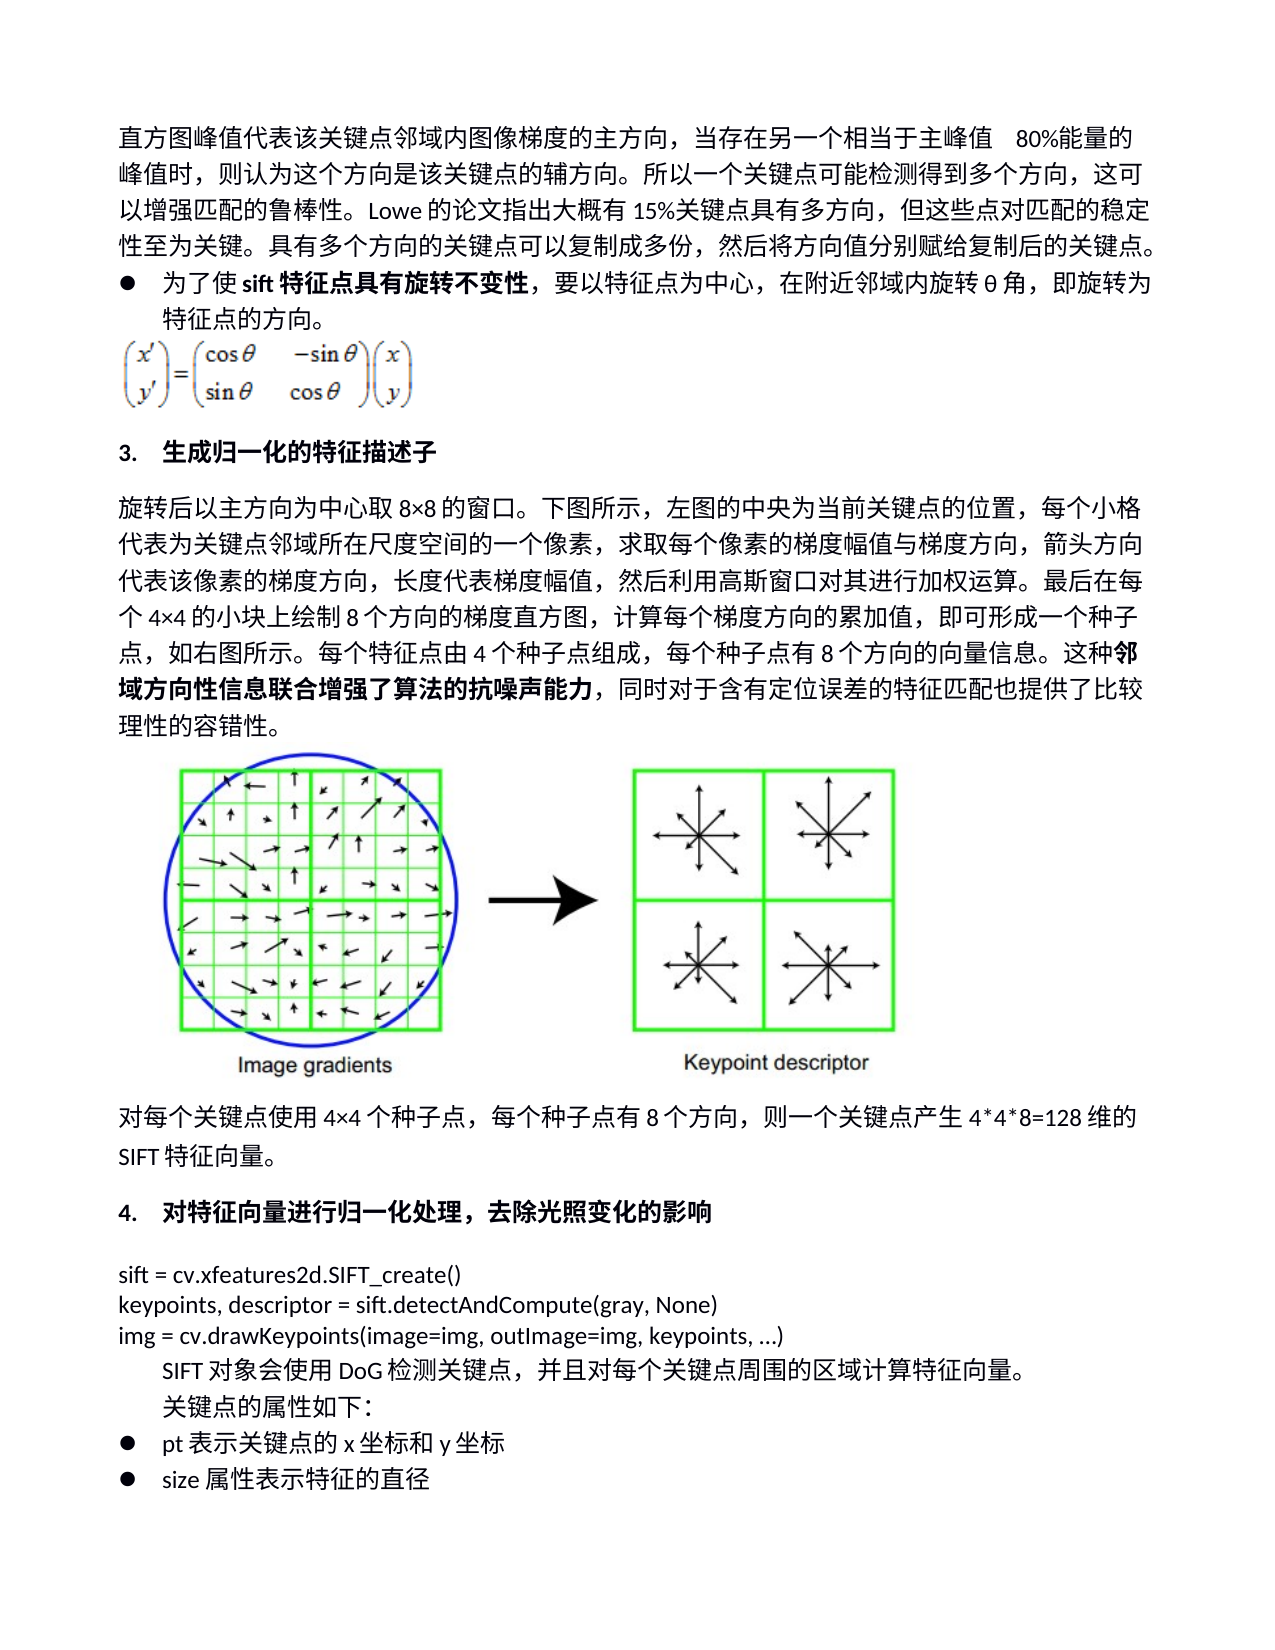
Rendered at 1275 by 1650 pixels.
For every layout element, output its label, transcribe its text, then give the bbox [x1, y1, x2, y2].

list 对特征向量进行归一化处理，去除光照变化的影响 [118, 1192, 1157, 1229]
text 对每个关键点使用4×4个种子点，每个种子点有8个方向，则一个关键点产生4*4*8=128维的SIFT特征向量。 [118, 1098, 1157, 1173]
text 直方图峰值代表该关键点邻域内图像梯度的主方向，当存在另一个相当于主峰值 80%能量的峰值时，则认为这个方向是该关键点的辅方向。所以一个关键点可能检测得到多个方向，这可以增强匹配的鲁棒性。Lowe的论文指出大概有15%关键点具有多方向，但这些点对匹配的稳定性至为关键。具有多个方向的关键点可以复制成多份，然后将方向值分别赋给复制后的关键点。 [118, 118, 1157, 263]
text img = cv.drawKeypoints(image=img, outImage=img, keypoints, …) [118, 1320, 1157, 1351]
list size属性表示特征的直径 [118, 1459, 1157, 1496]
list pt表示关键点的x坐标和y坐标 [118, 1423, 1157, 1459]
text SIFT对象会使用DoG检测关键点，并且对每个关键点周围的区域计算特征向量。 [118, 1351, 1157, 1387]
text 关键点的属性如下： [118, 1387, 1157, 1423]
text 旋转后以主方向为中心取 8×8的窗口。下图所示，左图的中央为当前关键点的位置，每个小格代表为关键点邻域所在尺度空间的一个像素，求取每个像素的梯度幅值与梯度方向，箭头方向代表该像素的梯度方向，长度代表梯度幅值，然后利用高斯窗口对其进行加权运算。最后在每个4×4的小块上绘制8个方向的梯度直方图，计算每个梯度方向的累加值，即可形成一个种子点，如右图所示。每个特征点由4个种子点组成，每个种子点有8个方向的向量信息。这种邻域方向性信息联合增强了算法的抗噪声能力，同时对于含有定位误差的特征匹配也提供了比较理性的容错性。 [118, 488, 1157, 742]
list 为了使sift特征点具有旋转不变性，要以特征点为中心，在附近邻域内旋转θ角，即旋转为特征点的方向。 [118, 263, 1157, 336]
text sift = cv.xfeatures2d.SIFT_create() [118, 1259, 1157, 1290]
picture [118, 335, 417, 414]
list 生成归一化的特征描述子 [118, 433, 1157, 469]
text keypoints, descriptor = sift.detectAndCompute(gray, None) [118, 1290, 1157, 1320]
picture [118, 742, 925, 1079]
